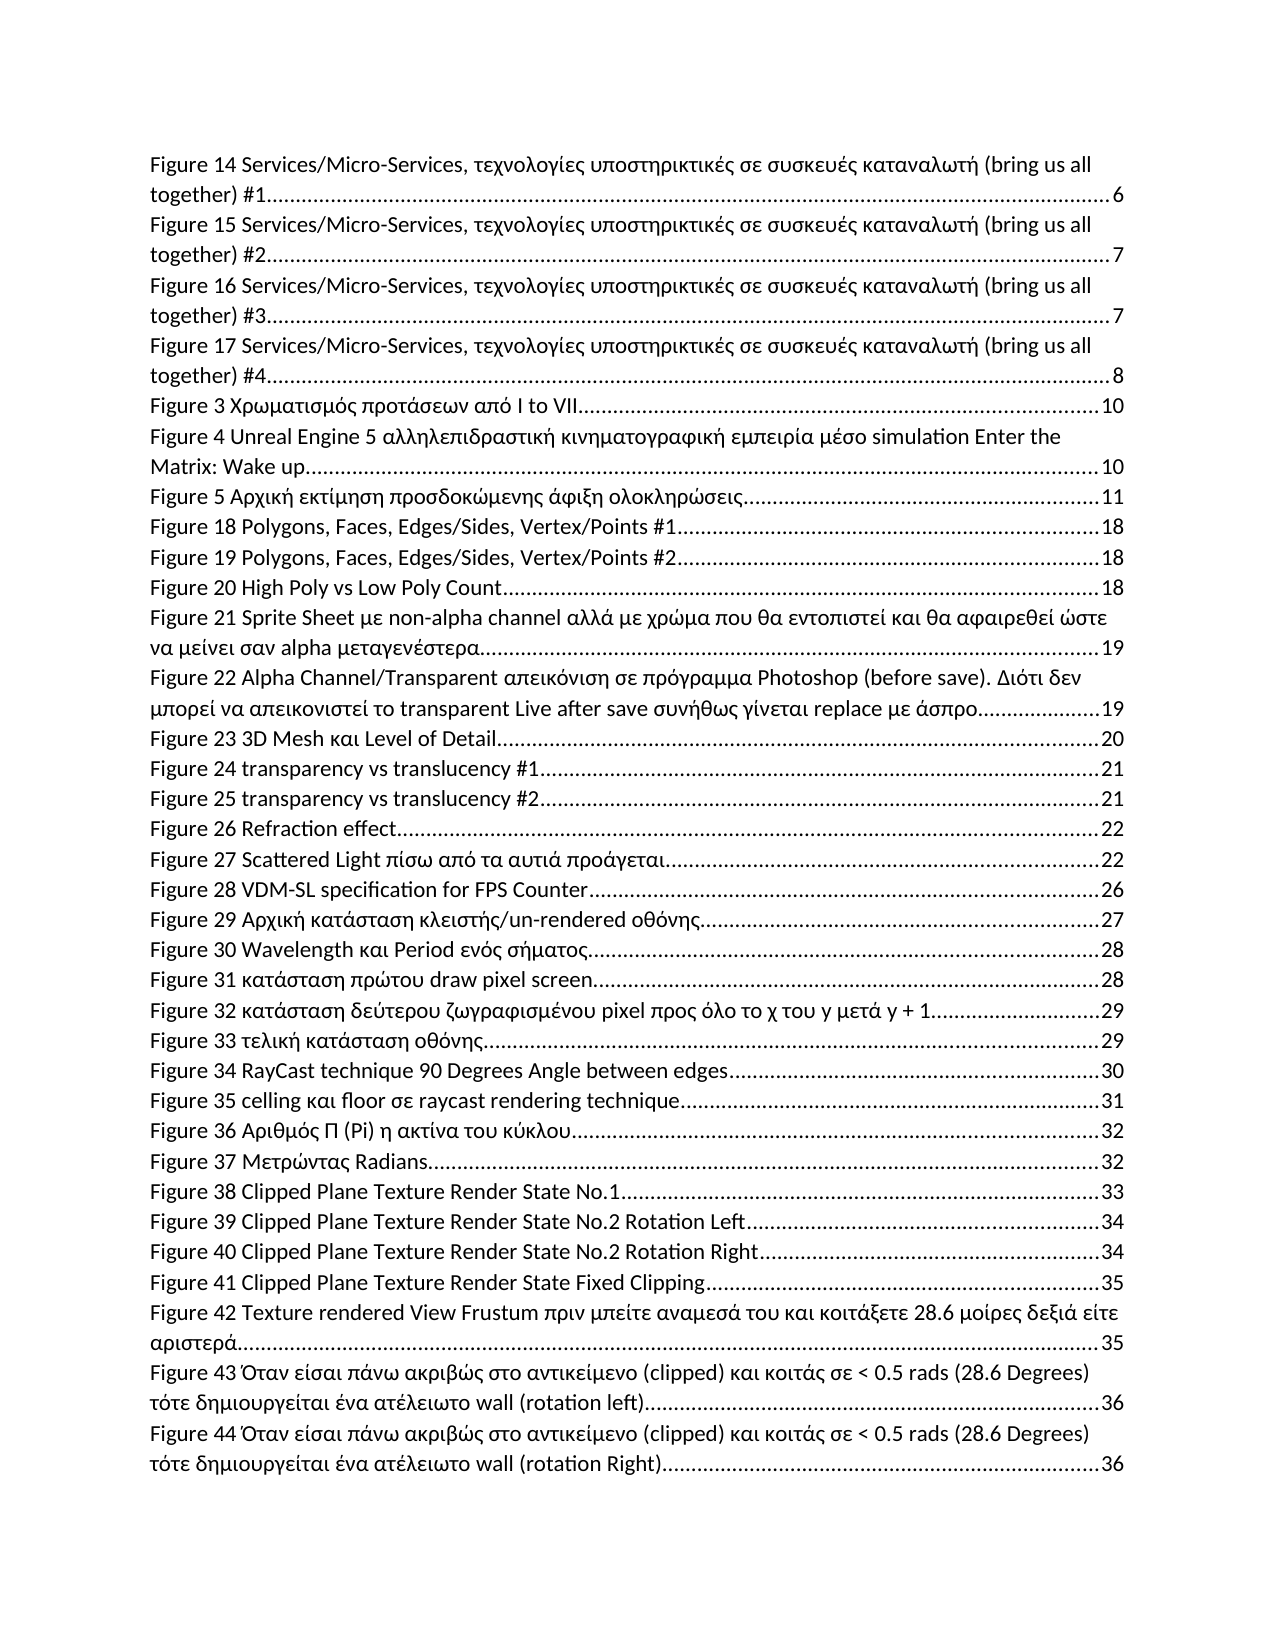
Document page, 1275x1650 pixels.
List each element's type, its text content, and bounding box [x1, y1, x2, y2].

text Figure 41 Clipped Plane Texture Render State Fixed Clipping 35 [150, 1268, 1125, 1296]
text Figure 18 Polygons, Faces, Edges/Sides, Vertex/Points #1 18 [150, 512, 1125, 541]
text Figure 14 Services/Micro-Services, τεχνολογίες υποστηρικτικές σε συσκευές καταναλωτή (bring us all together) #1 6 [150, 150, 1125, 208]
text Figure 42 Texture rendered View Frustum πριν μπείτε αναμεσά του και κοιτάξετε 28.6 μοίρες δεξιά είτε αριστερά 35 [150, 1298, 1125, 1356]
text Figure 40 Clipped Plane Texture Render State No.2 Rotation Right 34 [150, 1237, 1125, 1266]
text Figure 27 Scattered Light πίσω από τα αυτιά προάγεται 22 [150, 845, 1125, 873]
text Figure 43 Όταν είσαι πάνω ακριβώς στο αντικείμενο (clipped) και κοιτάς σε < 0.5 rads (28.6 Degrees) τότε δημιουργείται ένα ατέλειωτο wall (rotation left) 36 [150, 1358, 1125, 1417]
text Figure 24 transparency vs translucency #1 21 [150, 754, 1125, 782]
text Figure 38 Clipped Plane Texture Render State No.1 33 [150, 1177, 1125, 1205]
text Figure 34 RayCast technique 90 Degrees Angle between edges 30 [150, 1056, 1125, 1084]
text Figure 20 High Poly vs Low Poly Count 18 [150, 573, 1125, 601]
text Figure 26 Refraction effect 22 [150, 814, 1125, 843]
text Figure 37 Μετρώντας Radians 32 [150, 1147, 1125, 1175]
text Figure 33 τελική κατάσταση οθόνης 29 [150, 1026, 1125, 1054]
text Figure 31 κατάσταση πρώτου draw pixel screen 28 [150, 966, 1125, 994]
text Figure 22 Alpha Channel/Transparent απεικόνιση σε πρόγραμμα Photoshop (before save). Διότι δεν μπορεί να απεικονιστεί το transparent Live after save συνήθως γίνεται replace με άσπρο 19 [150, 663, 1125, 722]
text Figure 3 Χρωματισμός προτάσεων από I to VII. 10 [150, 392, 1125, 420]
text Figure 28 VDM-SL specification for FPS Counter 26 [150, 875, 1125, 903]
text Figure 21 Sprite Sheet με non-alpha channel αλλά με χρώμα που θα εντοπιστεί και θα αφαιρεθεί ώστε να μείνει σαν alpha μεταγενέστερα 19 [150, 603, 1125, 661]
text Figure 5 Αρχική εκτίμηση προσδοκώμενης άφιξη ολοκληρώσεις 11 [150, 482, 1125, 510]
text Figure 29 Αρχική κατάσταση κλειστής/un-rendered οθόνης 27 [150, 905, 1125, 933]
text Figure 32 κατάσταση δεύτερου ζωγραφισμένου pixel προς όλο το χ του y μετά y + 1 29 [150, 996, 1125, 1024]
text Figure 23 3D Mesh και Level of Detail 20 [150, 724, 1125, 752]
text Figure 30 Wavelength και Period ενός σήματος 28 [150, 935, 1125, 963]
text Figure 17 Services/Micro-Services, τεχνολογίες υποστηρικτικές σε συσκευές καταναλωτή (bring us all together) #4 8 [150, 331, 1125, 389]
text Figure 36 Αριθμός Π (Pi) η ακτίνα του κύκλου 32 [150, 1117, 1125, 1145]
text Figure 15 Services/Micro-Services, τεχνολογίες υποστηρικτικές σε συσκευές καταναλωτή (bring us all together) #2 7 [150, 210, 1125, 269]
text Figure 35 celling και floor σε raycast rendering technique 31 [150, 1086, 1125, 1114]
text Figure 39 Clipped Plane Texture Render State No.2 Rotation Left 34 [150, 1207, 1125, 1235]
text Figure 19 Polygons, Faces, Edges/Sides, Vertex/Points #2 18 [150, 543, 1125, 571]
text Figure 25 transparency vs translucency #2 21 [150, 784, 1125, 812]
text Figure 4 Unreal Engine 5 αλληλεπιδραστική κινηματογραφική εμπειρία μέσο simulation Enter the Matrix: Wake up 10 [150, 422, 1125, 480]
text Figure 44 Όταν είσαι πάνω ακριβώς στο αντικείμενο (clipped) και κοιτάς σε < 0.5 rads (28.6 Degrees) τότε δημιουργείται ένα ατέλειωτο wall (rotation Right) 36 [150, 1419, 1125, 1477]
text Figure 16 Services/Micro-Services, τεχνολογίες υποστηρικτικές σε συσκευές καταναλωτή (bring us all together) #3 7 [150, 271, 1125, 329]
